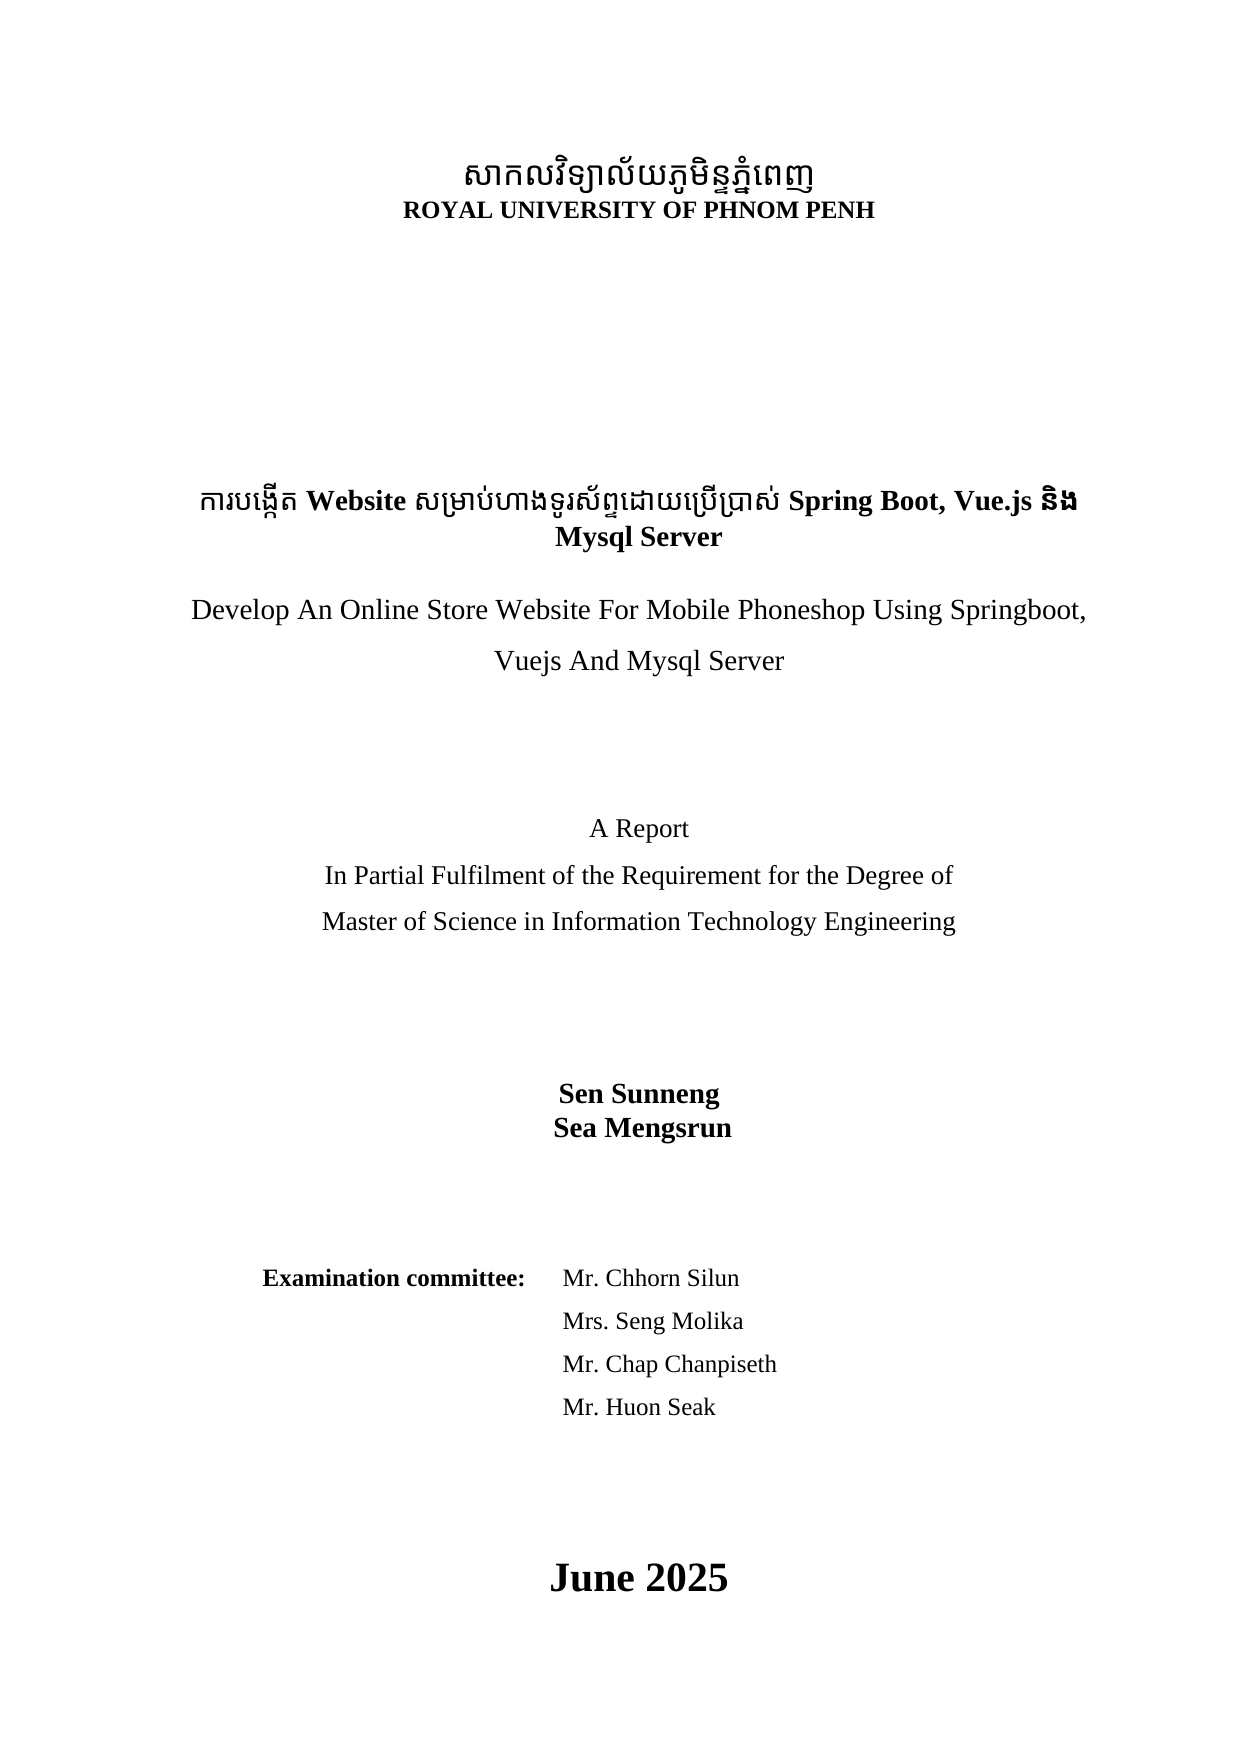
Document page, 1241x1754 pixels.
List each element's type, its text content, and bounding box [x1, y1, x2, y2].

text ROYAL UNIVERSITY OF PHNOM PENH [187, 195, 1090, 224]
text Examination committee: Mr. Chhorn Silun [187, 1263, 1090, 1292]
text Mr. Chap Chanpiseth [187, 1349, 1090, 1378]
text Mrs. Seng Molika [187, 1306, 1090, 1335]
text Sen Sunneng [187, 1076, 1090, 1110]
text Mr. Huon Seak [187, 1392, 1090, 1421]
text June 2025 [187, 1553, 1090, 1601]
text A Report [187, 812, 1090, 843]
text Sea Mengsrun [187, 1110, 1090, 1143]
text ការបង្កើត Website សម្រាប់ហាងទូរស័ព្ទដោយប្រើប្រាស់ Spring Boot, Vue.js និង Mysql Server [187, 479, 1090, 553]
text Master of Science in Information Technology Engineering [187, 906, 1090, 937]
text Develop An Online Store Website For Mobile Phoneshop Using Springboot, Vuejs And Mysql Server [187, 592, 1090, 676]
text សាកលវិទ្យាល័យភូមិន្ទភ្នំពេញ [187, 150, 1090, 195]
text In Partial Fulfilment of the Requirement for the Degree of [187, 859, 1090, 890]
